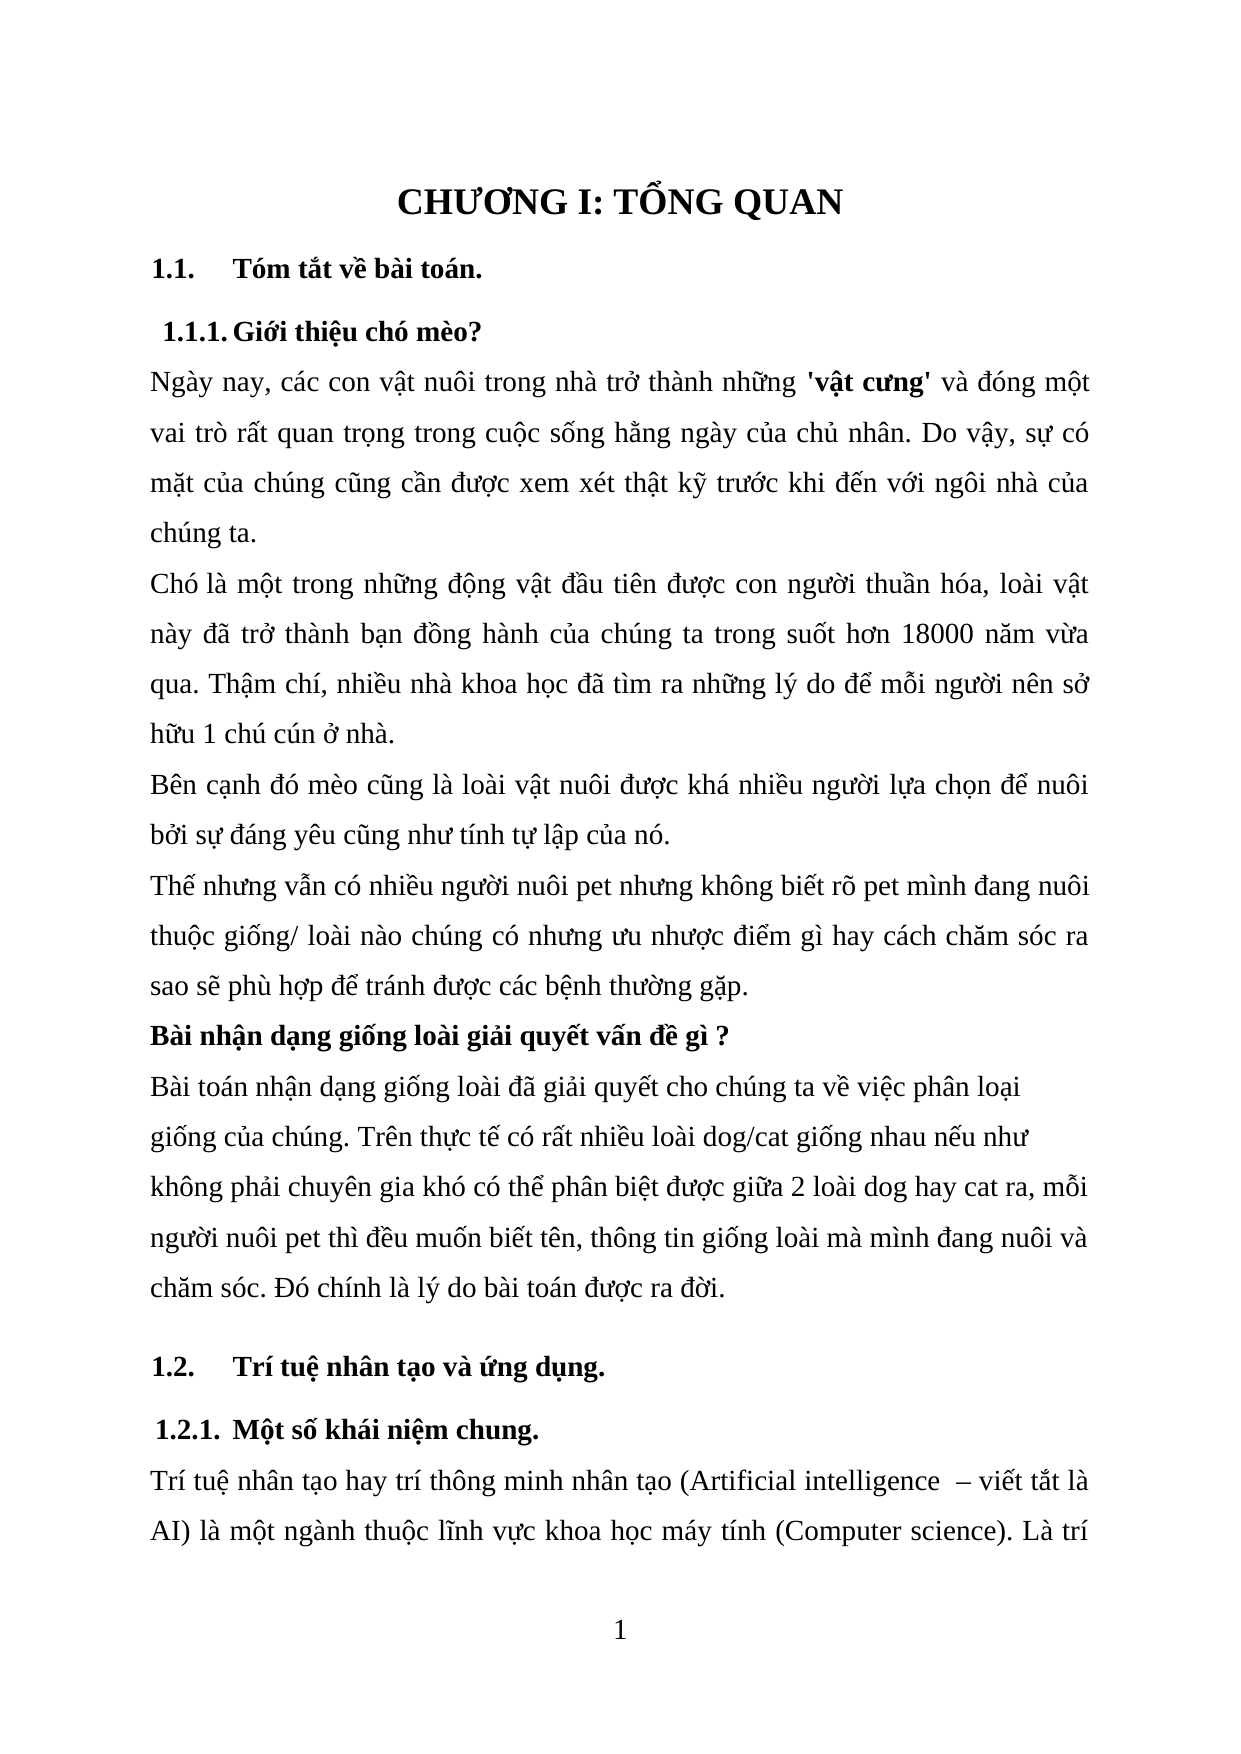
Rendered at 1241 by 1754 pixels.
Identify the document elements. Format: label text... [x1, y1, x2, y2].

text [150, 1463, 1090, 1546]
list Giới thiệu chó mèo? [195, 314, 1085, 348]
list Một số khái niệm chung. [187, 1412, 1085, 1446]
subtitle CHƯƠNG I: TỔNG QUAN [150, 179, 1090, 222]
text Bên cạnh đó mèo cũng là loài vật nuôi được khá nhiều người lựa chọn để nuôi bởi sự đáng yêu cũng như tính tự lập của nó. [150, 767, 1090, 851]
text Ngày nay, các con vật nuôi trong nhà trở thành những 'vật cưng' và đóng một vai trò rất quan trọng trong cuộc sống hằng ngày của chủ nhân. Do vậy, sự có mặt của chúng cũng cần được xem xét thật kỹ trước khi đến với ngôi nhà của chúng ta. [150, 364, 1090, 549]
text Bài nhận dạng giống loài giải quyết vấn đề gì ? [150, 1018, 1090, 1052]
text Bài toán nhận dạng giống loài đã giải quyết cho chúng ta về việc phân loại giống của chúng. Trên thực tế có rất nhiều loài dog/cat giống nhau nếu như không phải chuyên gia khó có thể phân biệt được giữa 2 loài dog hay cat ra, mỗi người nuôi pet thì đều muốn biết tên, thông tin giống loài mà mình đang nuôi và chăm sóc. Đó chính là lý do bài toán được ra đời. [150, 1069, 1090, 1304]
subtitle Trí tuệ nhân tạo và ứng dụng. [195, 1349, 1090, 1383]
text Chó là một trong những động vật đầu tiên được con người thuần hóa, loài vật này đã trở thành bạn đồng hành của chúng ta trong suốt hơn 18000 năm vừa qua. Thậm chí, nhiều nhà khoa học đã tìm ra những lý do để mỗi người nên sở hữu 1 chú cún ở nhà. [150, 566, 1090, 750]
text Thế nhưng vẫn có nhiều người nuôi pet nhưng không biết rõ pet mình đang nuôi thuộc giống/ loài nào chúng có nhưng ưu nhược điểm gì hay cách chăm sóc ra sao sẽ phù hợp để tránh được các bệnh thường gặp. [150, 868, 1090, 1002]
subtitle Tóm tắt về bài toán. [195, 251, 1090, 285]
